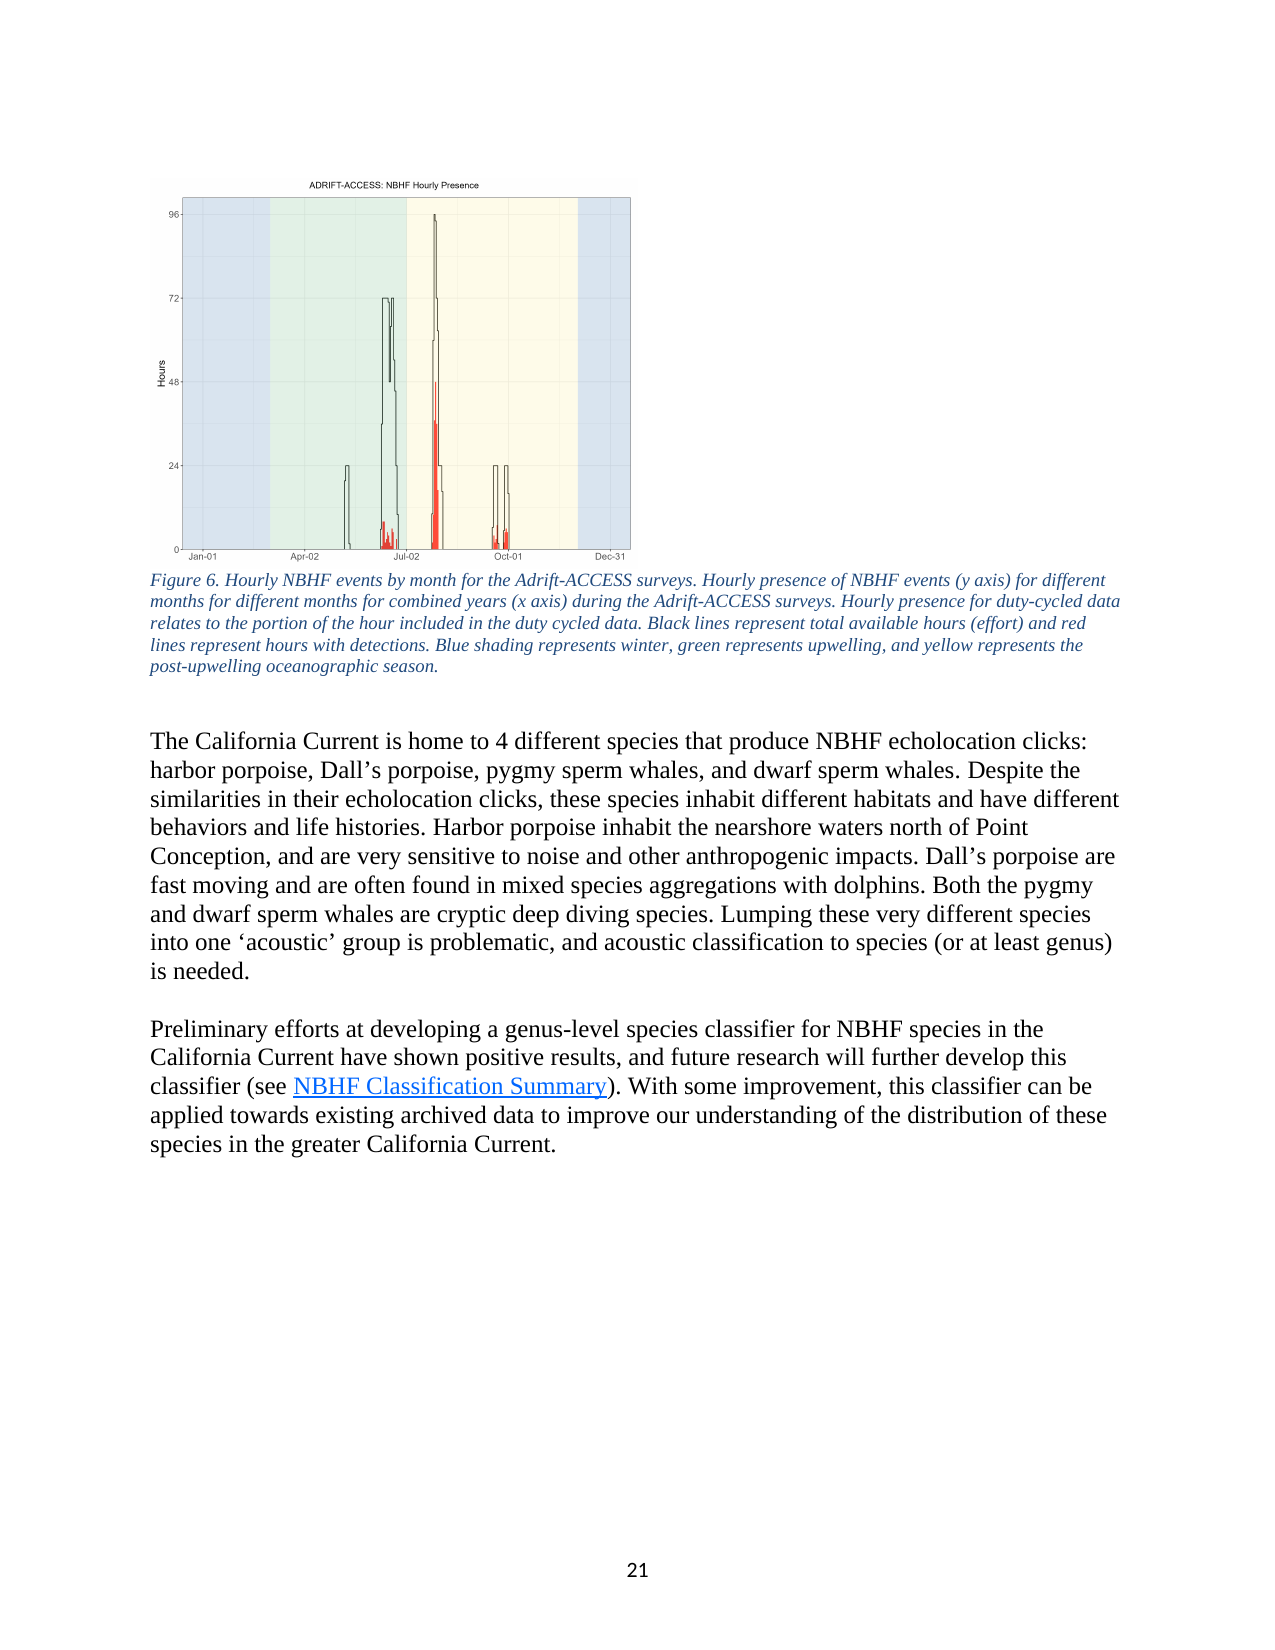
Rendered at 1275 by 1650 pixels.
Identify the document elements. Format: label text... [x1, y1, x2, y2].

text The California Current is home to 4 different species that produce NBHF echolocation clicks: harbor porpoise, Dall’s porpoise, pygmy sperm whales, and dwarf sperm whales. Despite the similarities in their echolocation clicks, these species inhabit different habitats and have different behaviors and life histories. Harbor porpoise inhabit the nearshore waters north of Point Conception, and are very sensitive to noise and other anthropogenic impacts. Dall’s porpoise are fast moving and are often found in mixed species aggregations with dolphins. Both the pygmy and dwarf sperm whales are cryptic deep diving species. Lumping these very different species into one ‘acoustic’ group is problematic, and acoustic classification to species (or at least genus) is needed. [150, 726, 1125, 985]
text Preliminary efforts at developing a genus-level species classifier for NBHF species in the California Current have shown positive results, and future research will further develop this classifier (see NBHF Classification Summary). With some improvement, this classifier can be applied towards existing archived data to improve our understanding of the distribution of these species in the greater California Current. [150, 1014, 1125, 1157]
picture [150, 178, 638, 569]
